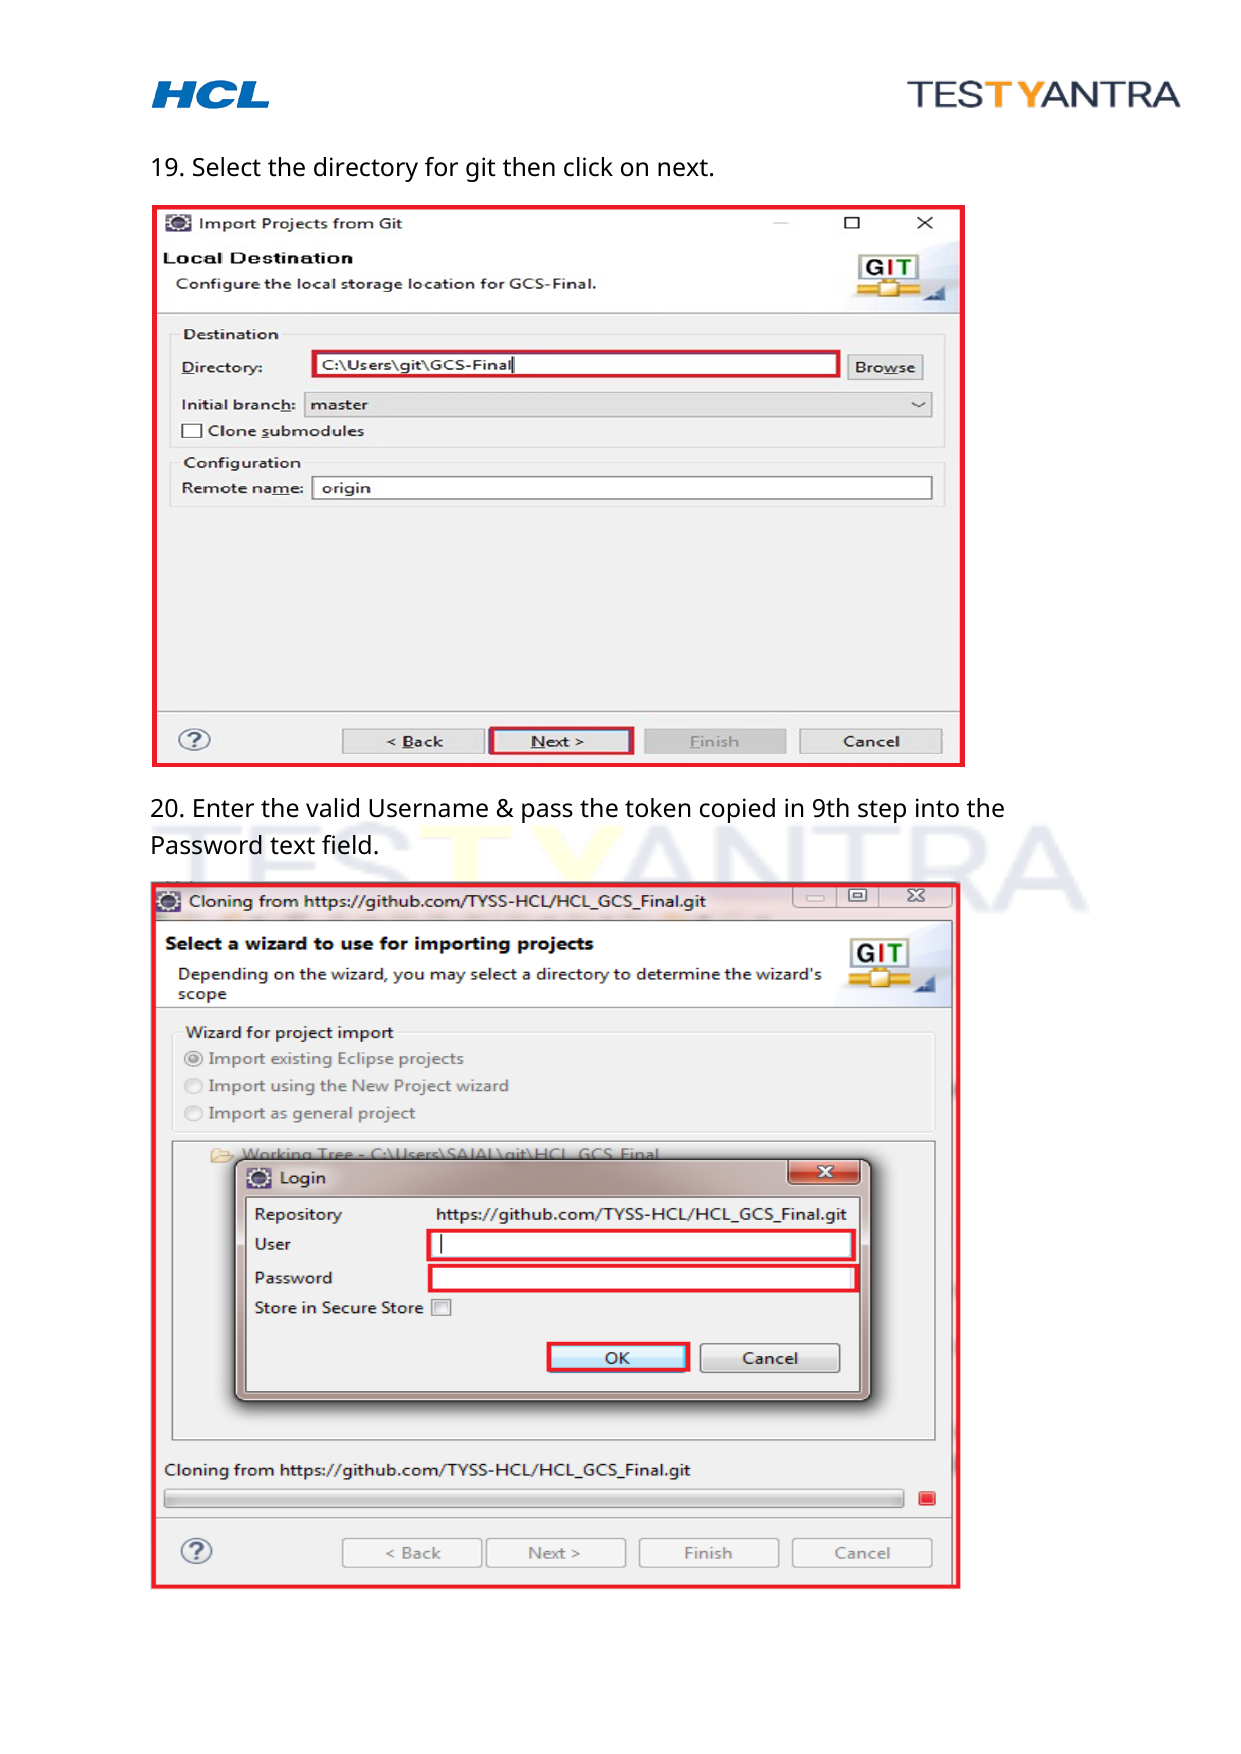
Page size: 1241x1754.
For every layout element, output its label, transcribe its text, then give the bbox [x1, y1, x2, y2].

picture [150, 881, 961, 1590]
picture [150, 70, 271, 120]
picture [150, 203, 971, 773]
text 20. Enter the valid Username & pass the token copied in 9th step into the Password text field. [150, 791, 1090, 862]
text 19. Select the directory for git then click on next. [150, 150, 1090, 184]
picture [906, 76, 1181, 117]
